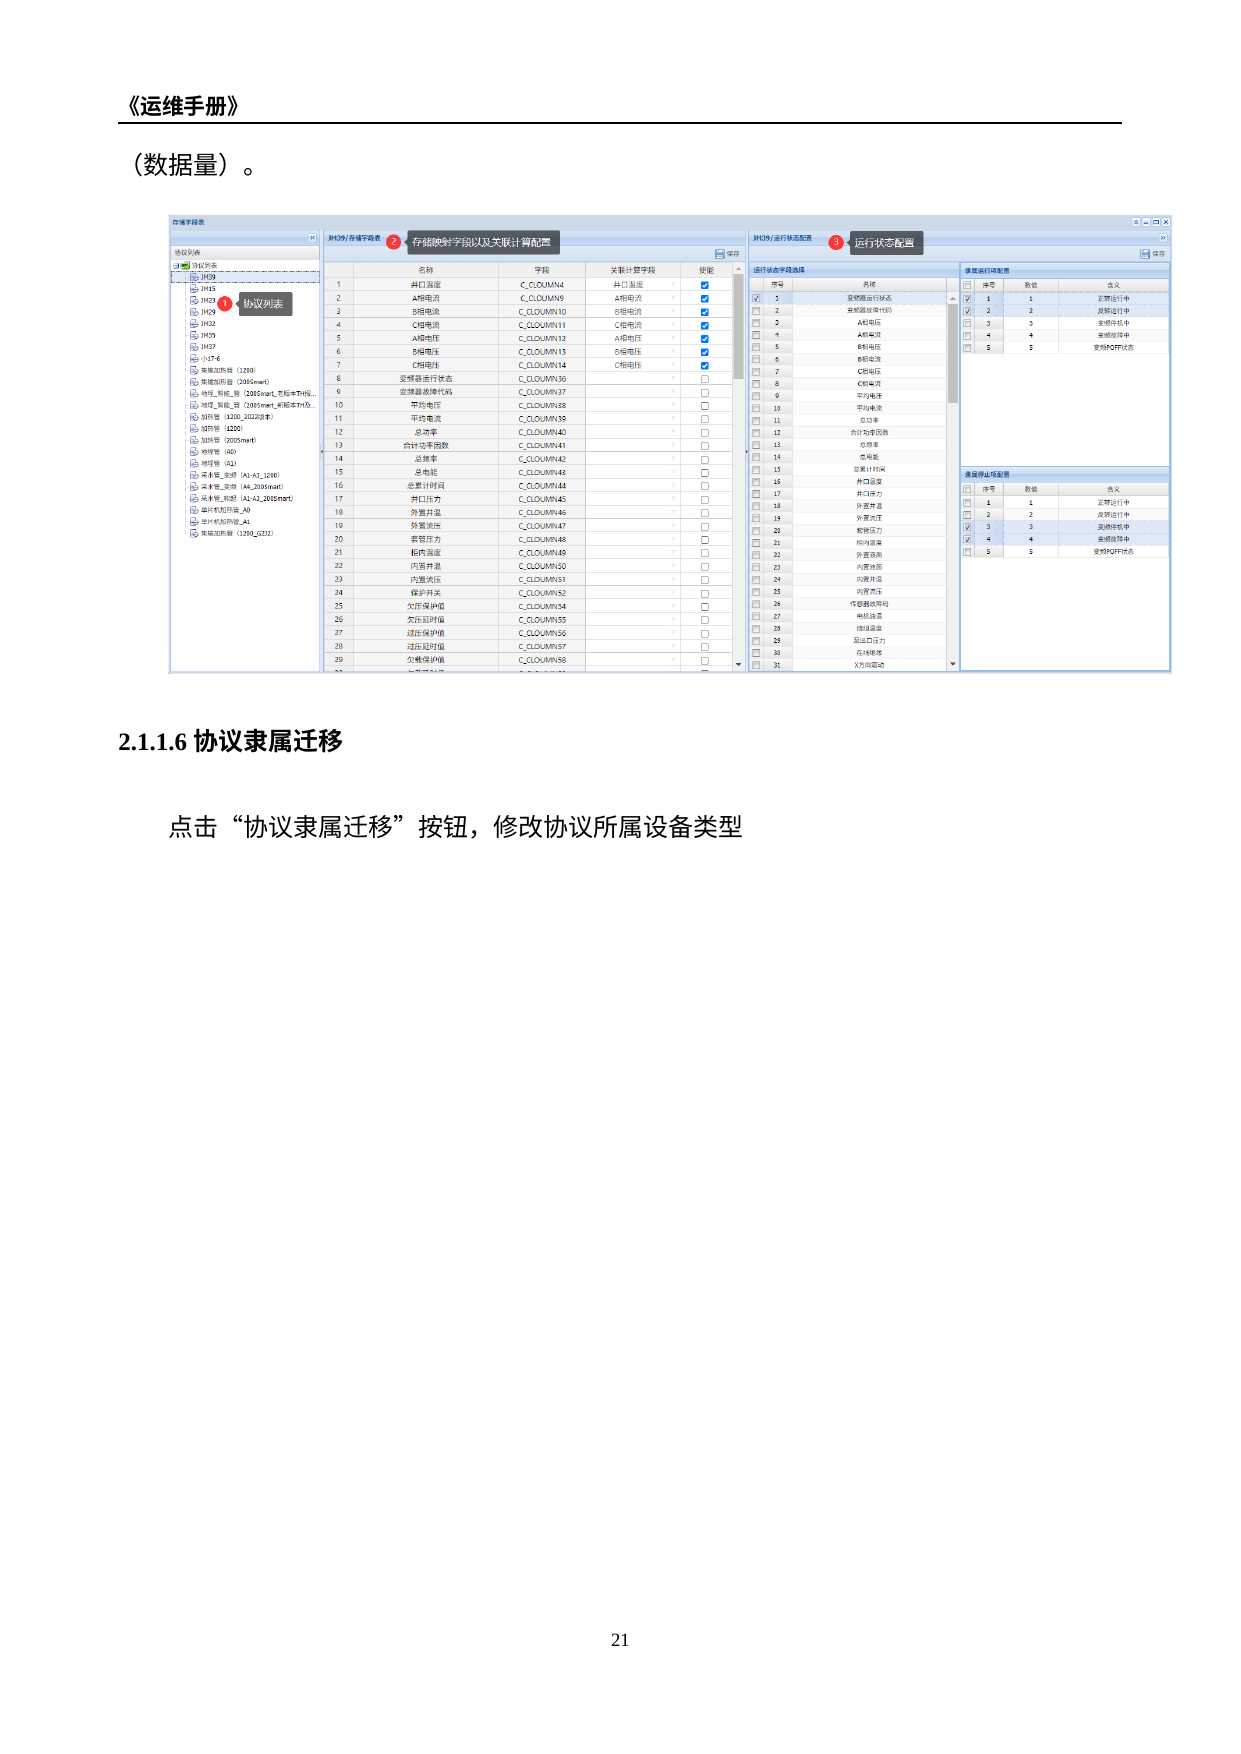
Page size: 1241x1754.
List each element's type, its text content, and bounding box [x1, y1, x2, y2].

subtitle 2.1.1.6 协议隶属迁移 [118, 705, 1122, 773]
text 点击“协议隶属迁移”按钮，修改协议所属设备类型 [118, 791, 1122, 859]
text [118, 129, 1122, 197]
picture [168, 215, 1173, 674]
